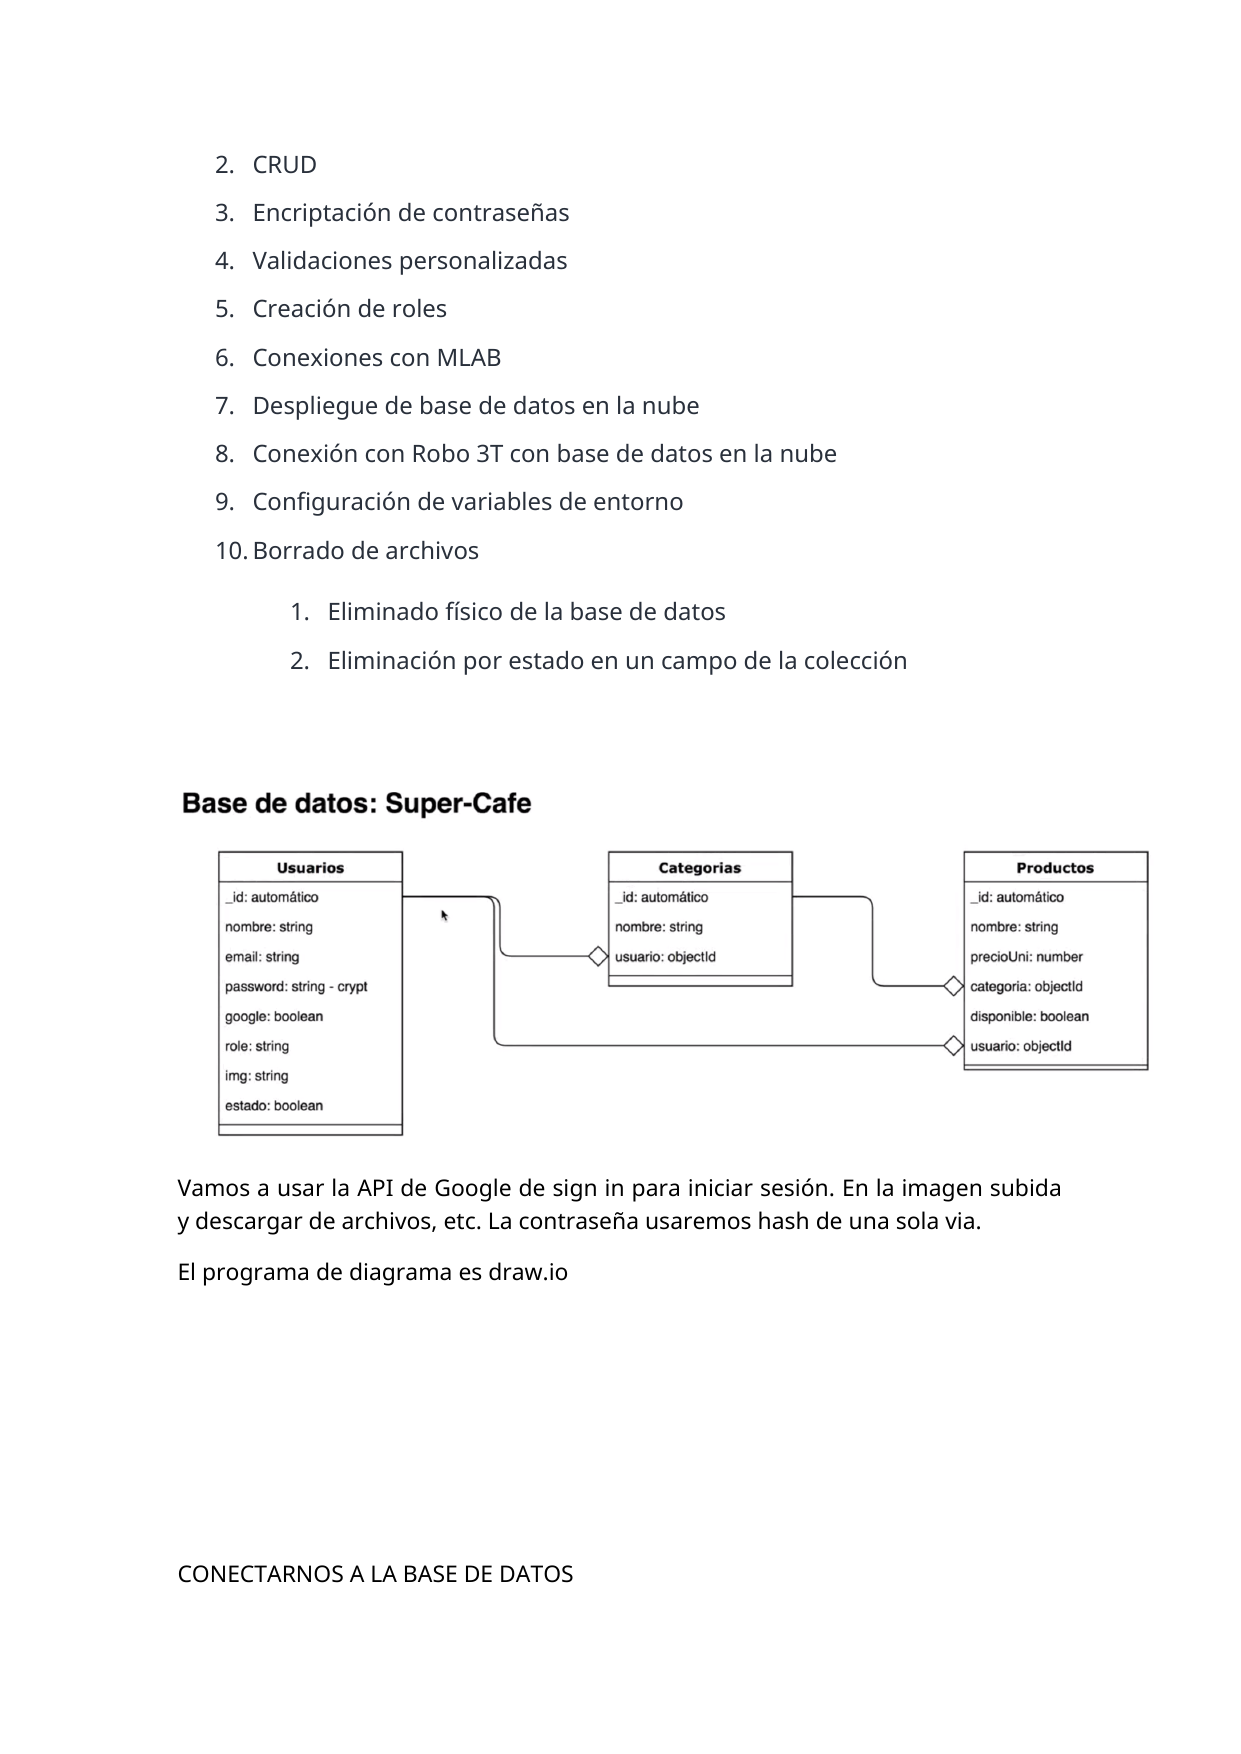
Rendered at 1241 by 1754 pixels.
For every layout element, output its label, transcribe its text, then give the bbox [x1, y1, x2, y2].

list Eliminación por estado en un campo de la colección [290, 643, 1063, 676]
text El programa de diagrama es draw.io [177, 1256, 1063, 1287]
picture [177, 792, 1156, 1153]
list Encriptación de contraseñas [215, 196, 1063, 228]
text Vamos a usar la API de Google de sign in para iniciar sesión. En la imagen subida y descargar de archivos, etc. La contraseña usaremos hash de una sola via. [177, 1171, 1063, 1236]
list Configuración de variables de entorno [215, 485, 1063, 518]
list CRUD [215, 148, 1063, 180]
list Conexiones con MLAB [215, 341, 1063, 373]
list Creación de roles [215, 292, 1063, 325]
list Despliegue de base de datos en la nube [215, 389, 1063, 421]
list Conexión con Robo 3T con base de datos en la nube [215, 437, 1063, 469]
list Validaciones personalizadas [215, 244, 1063, 277]
list Borrado de archivos [215, 533, 1063, 566]
list Eliminado físico de la base de datos [290, 595, 1063, 628]
text CONECTARNOS A LA BASE DE DATOS [177, 1558, 1063, 1589]
